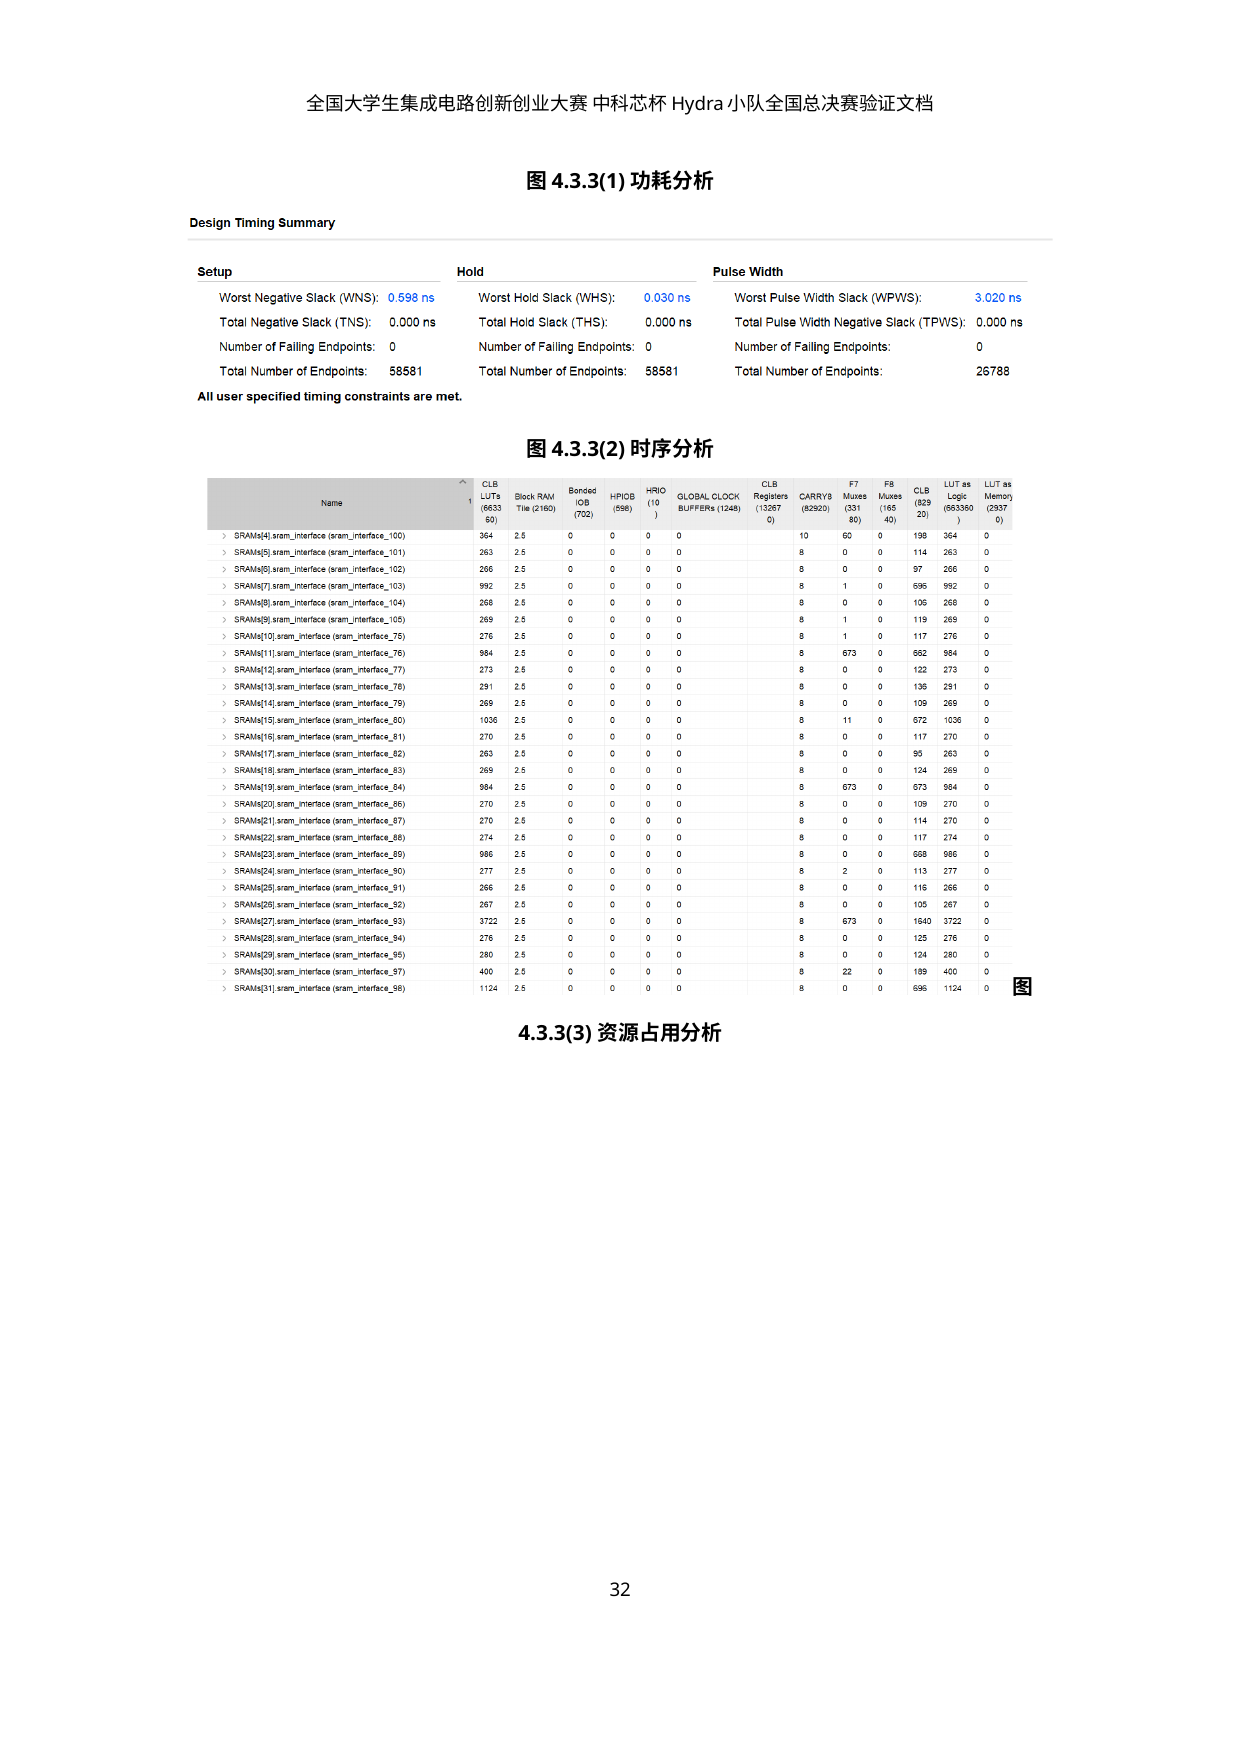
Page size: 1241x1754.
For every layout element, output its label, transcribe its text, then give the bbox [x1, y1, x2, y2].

text 图4.3.3(1) 功耗分析 [187, 164, 1053, 194]
picture [207, 478, 1013, 995]
picture [187, 209, 1053, 418]
text 图4.3.3(2) 时序分析 [187, 418, 1053, 463]
